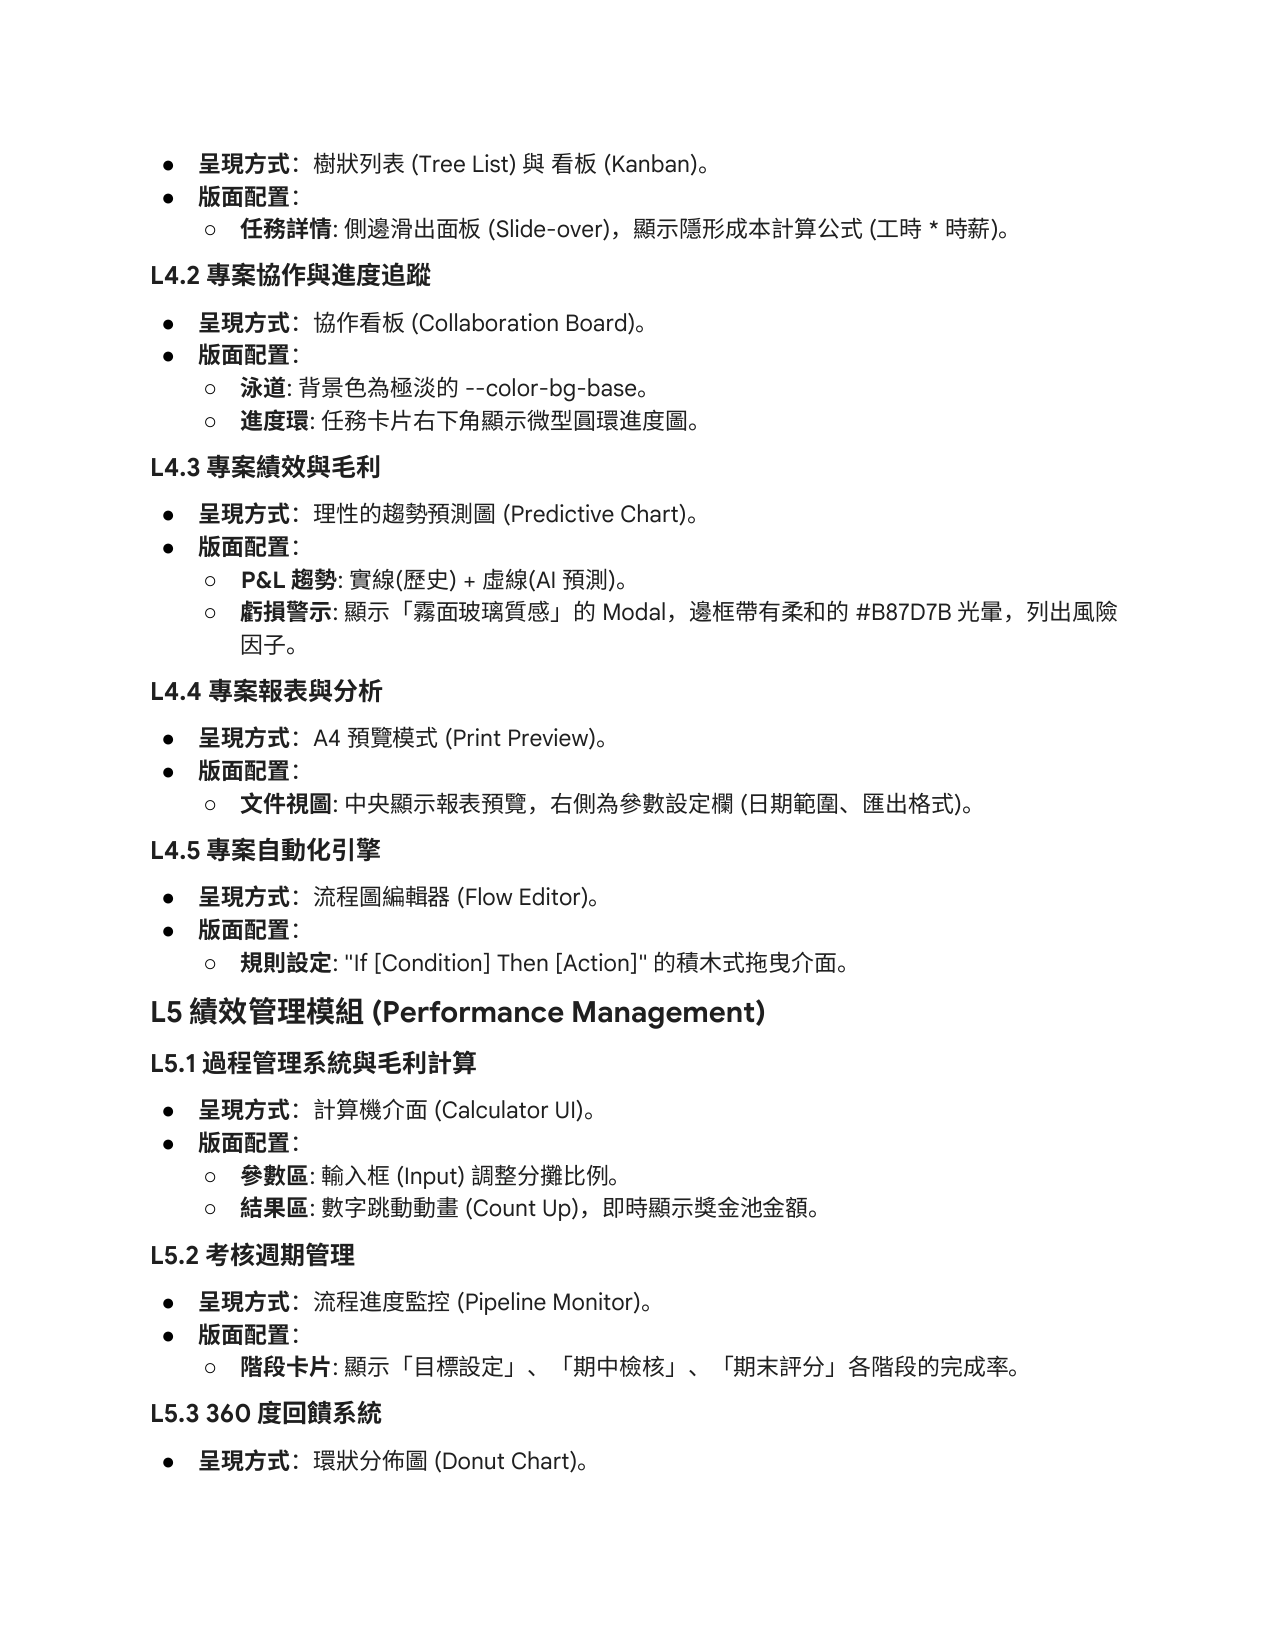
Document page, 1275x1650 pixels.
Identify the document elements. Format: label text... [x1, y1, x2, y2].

list 參數區: 輸入框 (Input) 調整分攤比例。 [203, 1162, 1125, 1191]
list 呈現方式：環狀分佈圖 (Donut Chart)。 [161, 1447, 1125, 1476]
list 版面配置： [161, 1321, 1125, 1349]
list 進度環: 任務卡片右下角顯示微型圓環進度圖。 [203, 407, 1125, 436]
list 版面配置： [161, 533, 1125, 562]
list 版面配置： [161, 1129, 1125, 1158]
list 版面配置： [161, 916, 1125, 945]
list 泳道: 背景色為極淡的 --color-bg-base。 [203, 374, 1125, 403]
subtitle L5.1 過程管理系統與毛利計算 [150, 1048, 1125, 1080]
list 結果區: 數字跳動動畫 (Count Up)，即時顯示獎金池金額。 [203, 1195, 1125, 1223]
list 呈現方式：理性的趨勢預測圖 (Predictive Chart)。 [161, 500, 1125, 529]
list 任務詳情: 側邊滑出面板 (Slide-over)，顯示隱形成本計算公式 (工時 * 時薪)。 [203, 215, 1125, 244]
list 呈現方式：計算機介面 (Calculator UI)。 [161, 1097, 1125, 1125]
list 呈現方式：A4 預覽模式 (Print Preview)。 [161, 725, 1125, 753]
list P&L 趨勢: 實線(歷史) + 虛線(AI 預測)。 [203, 566, 1125, 594]
list 版面配置： [161, 757, 1125, 786]
subtitle L4.4 專案報表與分析 [150, 676, 1125, 708]
list 呈現方式：流程圖編輯器 (Flow Editor)。 [161, 883, 1125, 912]
subtitle L5.3 360 度回饋系統 [150, 1399, 1125, 1430]
list 虧損警示: 顯示「霧面玻璃質感」的 Modal，邊框帶有柔和的 #B87D7B 光暈，列出風險因子。 [203, 598, 1125, 660]
list 文件視圖: 中央顯示報表預覽，右側為參數設定欄 (日期範圍、匯出格式)。 [203, 790, 1125, 819]
subtitle L5.2 考核週期管理 [150, 1240, 1125, 1271]
list 版面配置： [161, 342, 1125, 370]
list 階段卡片: 顯示「目標設定」、「期中檢核」、「期末評分」各階段的完成率。 [203, 1353, 1125, 1382]
list 呈現方式：協作看板 (Collaboration Board)。 [161, 309, 1125, 338]
list 規則設定: "If [Condition] Then [Action]" 的積木式拖曳介面。 [203, 949, 1125, 978]
subtitle L4.2 專案協作與進度追蹤 [150, 261, 1125, 292]
subtitle L4.5 專案自動化引擎 [150, 835, 1125, 867]
subtitle L5 績效管理模組 (Performance Management) [150, 994, 1125, 1031]
subtitle L4.3 專案績效與毛利 [150, 452, 1125, 483]
list 版面配置： [161, 183, 1125, 211]
list 呈現方式：樹狀列表 (Tree List) 與 看板 (Kanban)。 [161, 150, 1125, 179]
list 呈現方式：流程進度監控 (Pipeline Monitor)。 [161, 1288, 1125, 1317]
